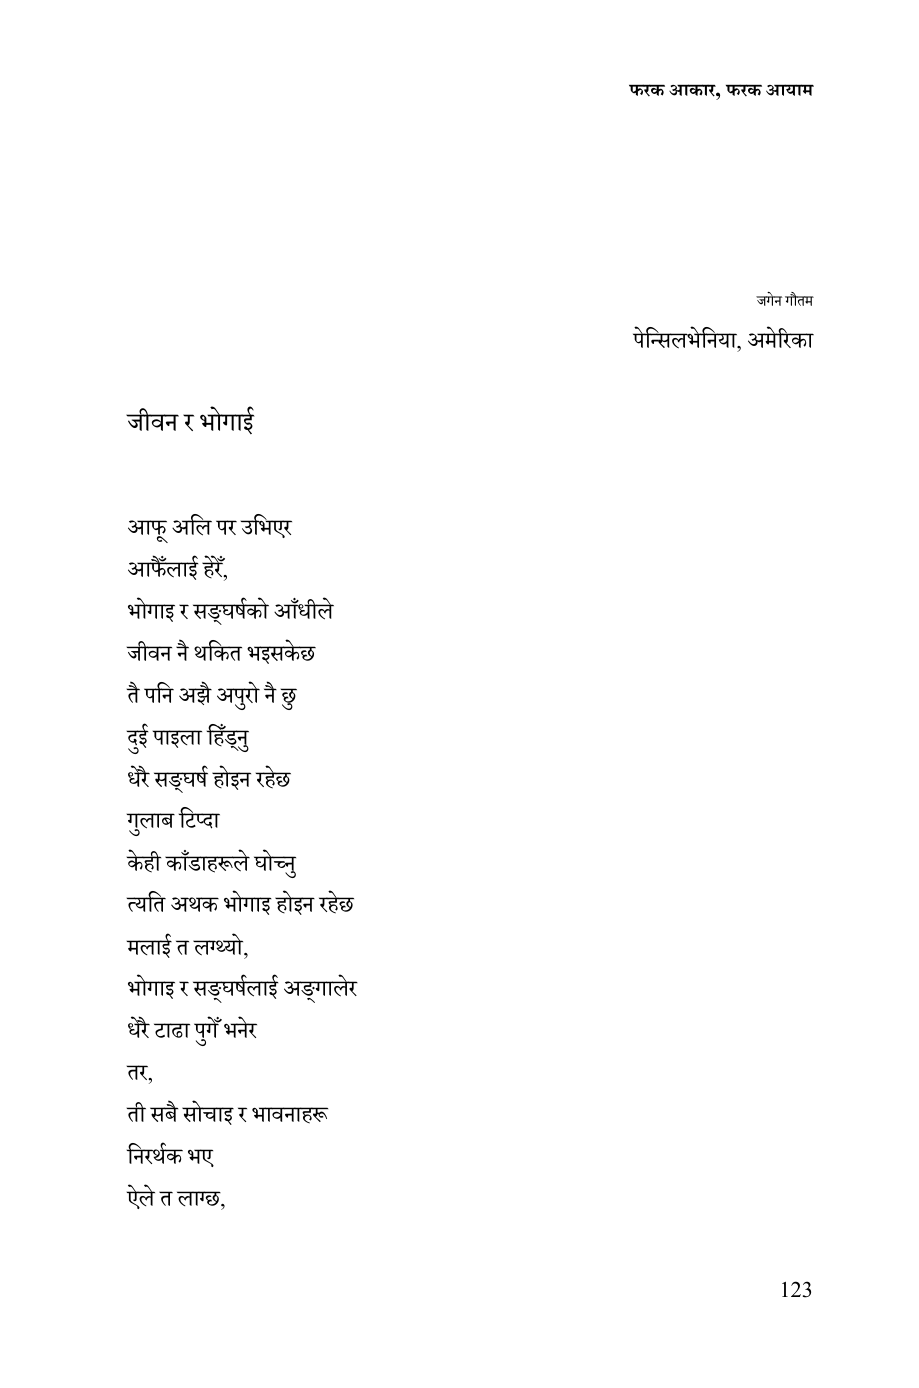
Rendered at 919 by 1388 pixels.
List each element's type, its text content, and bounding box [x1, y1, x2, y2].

text भोगाइ र सङ्घर्षको आँधीले [127, 598, 813, 631]
text तर, [127, 1059, 813, 1093]
text धेरै सङ्घर्ष होइन रहेछ [127, 766, 813, 799]
subtitle जीवन र भोगाई [127, 407, 813, 445]
text तै पनि अझै अपुरो नै छु [127, 682, 813, 715]
text आफू अलि पर उभिएर [127, 514, 813, 547]
text निरर्थक भए [127, 1143, 813, 1177]
title जगेन गौतम [127, 276, 813, 314]
text जीवन नै थकित भइसकेछ [127, 639, 813, 673]
text मलाई त लग्थ्यो, [127, 933, 813, 967]
text पेन्सिलभेनिया, अमेरिका [127, 327, 813, 360]
text दुई पाइला हिँड्नु [127, 723, 813, 757]
text त्यति अथक भोगाइ होइन रहेछ [127, 891, 813, 925]
text धेरै टाढा पुगेँ भनेर [127, 1017, 813, 1051]
text भोगाइ र सङ्घर्षलाई अङ्गालेर [127, 975, 813, 1009]
text केही काँडाहरूले घोच्नु [127, 849, 813, 883]
text गुलाब टिप्दा [127, 807, 813, 841]
text ऐले त लाग्छ, [127, 1185, 813, 1219]
text आफैँलाई हेरेँ, [127, 556, 813, 589]
text ती सबै सोचाइ र भावनाहरू [127, 1101, 813, 1135]
